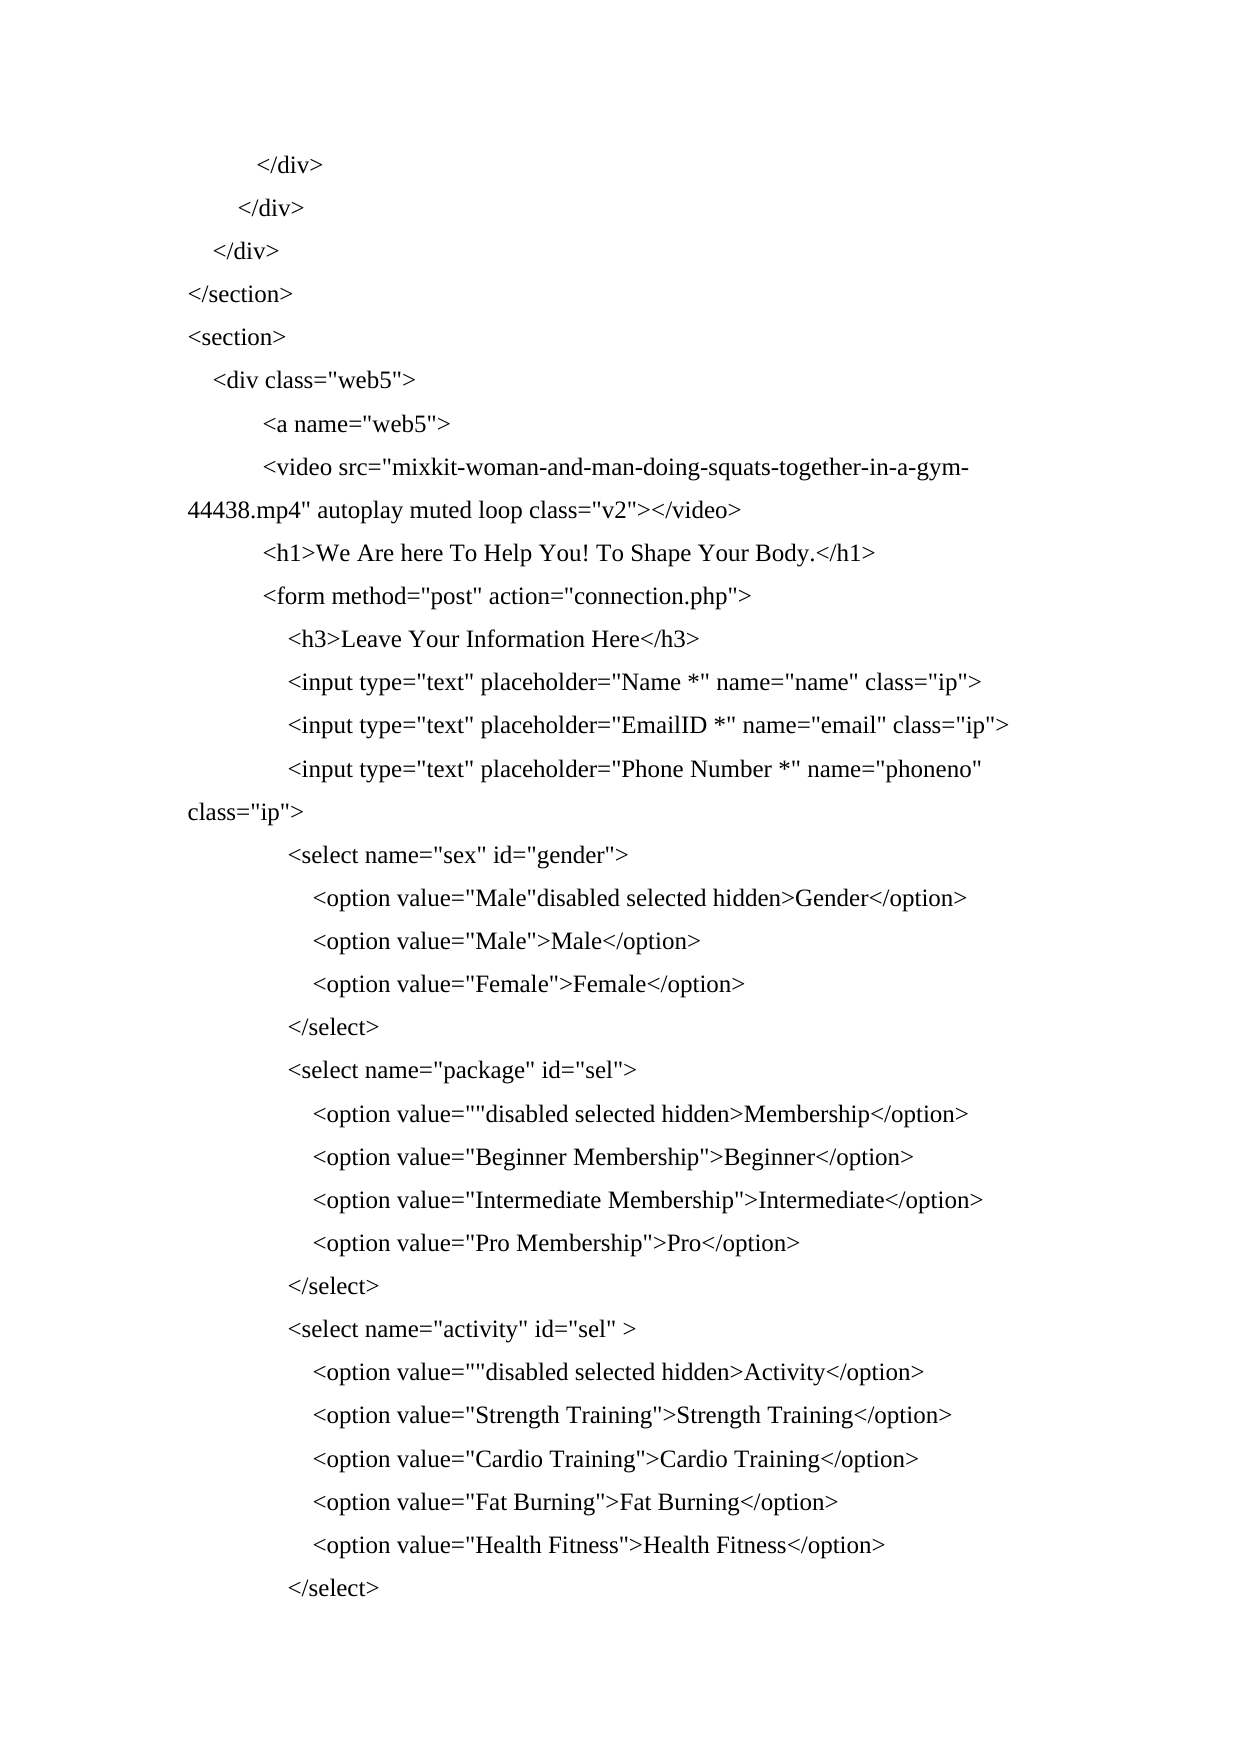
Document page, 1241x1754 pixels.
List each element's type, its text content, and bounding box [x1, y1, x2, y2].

text <section> [187, 322, 1090, 351]
text <select name="sex" id="gender"> [187, 840, 1090, 869]
text <option value="Male"disabled selected hidden>Gender</option> [187, 883, 1090, 912]
text <input type="text" placeholder="EmailID *" name="email" class="ip"> [187, 711, 1090, 739]
text <option value="Female">Female</option> [187, 969, 1090, 998]
text <option value="Beginner Membership">Beginner</option> [187, 1142, 1090, 1171]
text </div> [187, 150, 1090, 179]
text <option value="Intermediate Membership">Intermediate</option> [187, 1185, 1090, 1214]
text <option value="Fat Burning">Fat Burning</option> [187, 1487, 1090, 1516]
text <option value="Pro Membership">Pro</option> [187, 1228, 1090, 1257]
text <select name="activity" id="sel" > [187, 1314, 1090, 1343]
text </div> [187, 193, 1090, 222]
text <video src="mixkit-woman-and-man-doing-squats-together-in-a-gym-44438.mp4" autoplay muted loop class="v2"></video> [187, 452, 1090, 524]
text </select> [187, 1012, 1090, 1041]
text <option value="Health Fitness">Health Fitness</option> [187, 1530, 1090, 1559]
text <input type="text" placeholder="Name *" name="name" class="ip"> [187, 667, 1090, 696]
text <a name="web5"> [187, 409, 1090, 437]
text <option value="Strength Training">Strength Training</option> [187, 1401, 1090, 1429]
text </div> [187, 236, 1090, 265]
text <option value="Cardio Training">Cardio Training</option> [187, 1444, 1090, 1472]
text <div class="web5"> [187, 366, 1090, 394]
text <option value=""disabled selected hidden>Membership</option> [187, 1099, 1090, 1127]
text <h3>Leave Your Information Here</h3> [187, 624, 1090, 653]
text <input type="text" placeholder="Phone Number *" name="phoneno" class="ip"> [187, 754, 1090, 826]
text <h1>We Are here To Help You! To Shape Your Body.</h1> [187, 538, 1090, 567]
text <select name="package" id="sel"> [187, 1056, 1090, 1084]
text </section> [187, 279, 1090, 308]
text <option value="Male">Male</option> [187, 926, 1090, 955]
text </select> [187, 1271, 1090, 1300]
text <option value=""disabled selected hidden>Activity</option> [187, 1357, 1090, 1386]
text <form method="post" action="connection.php"> [187, 581, 1090, 610]
text </select> [187, 1573, 1090, 1602]
